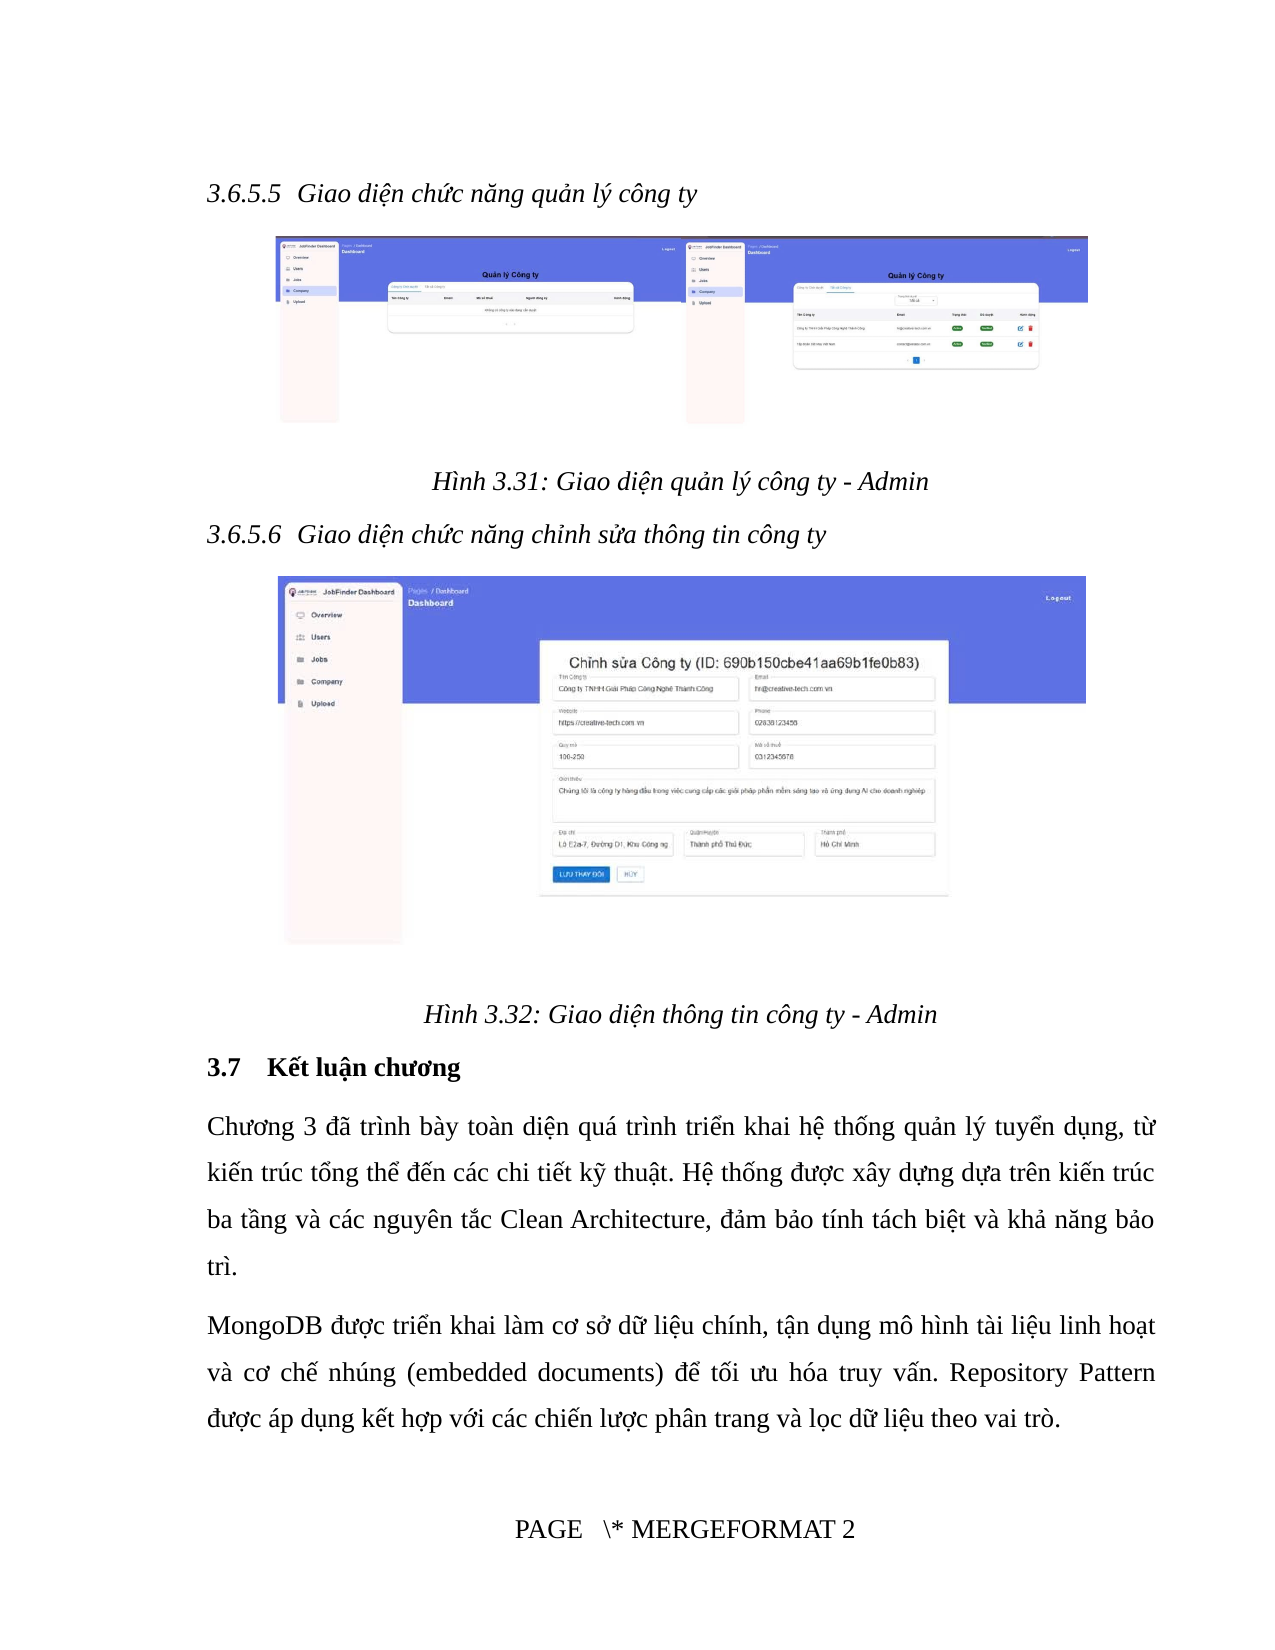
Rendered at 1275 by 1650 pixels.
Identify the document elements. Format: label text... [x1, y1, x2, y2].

picture [277, 576, 1086, 970]
picture [275, 236, 1088, 437]
text Chương 3 đã trình bày toàn diện quá trình triển khai hệ thống quản lý tuyển dụng, từ kiến trúc tổng thể đến các chi tiết kỹ thuật. Hệ thống được xây dựng dựa trên kiến trúc ba tầng và các nguyên tắc Clean Architecture, đảm bảo tính tách biệt và khả năng bảo trì. [207, 1110, 1157, 1281]
subtitle Kết luận chương [207, 1051, 1157, 1082]
text MongoDB được triển khai làm cơ sở dữ liệu chính, tận dụng mô hình tài liệu linh hoạt và cơ chế nhúng (embedded documents) để tối ưu hóa truy vấn. Repository Pattern được áp dụng kết hợp với các chiến lược phân trang và lọc dữ liệu theo vai trò. [207, 1309, 1157, 1433]
subtitle Giao diện chức năng quản lý công ty [207, 177, 1157, 208]
subtitle Giao diện chức năng chỉnh sửa thông tin công ty [207, 518, 1157, 549]
